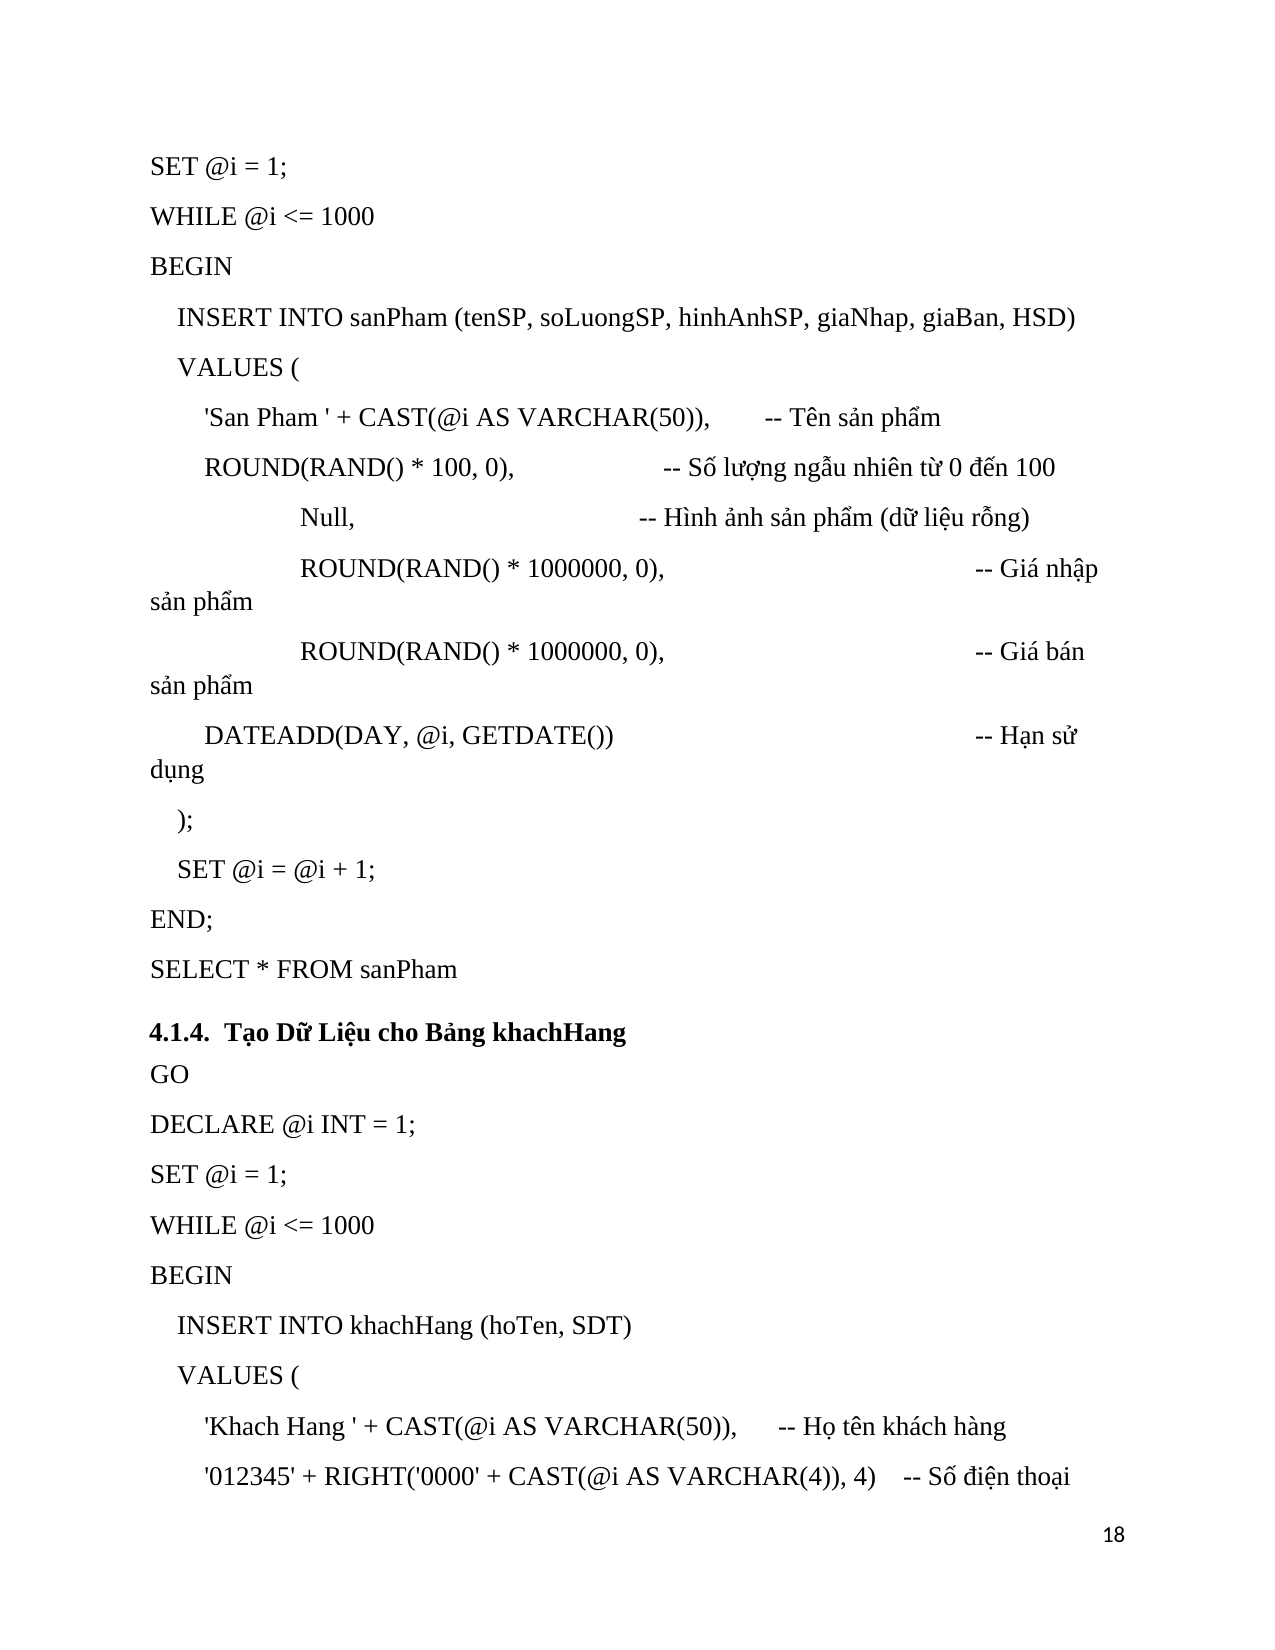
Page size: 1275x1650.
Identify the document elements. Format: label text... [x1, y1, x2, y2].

text SET @i = 1; [150, 150, 1125, 181]
text '012345' + RIGHT('0000' + CAST(@i AS VARCHAR(4)), 4) -- Số điện thoại [150, 1460, 1125, 1491]
text ); [150, 803, 1125, 834]
text ROUND(RAND() * 100, 0), -- Số lượng ngẫu nhiên từ 0 đến 100 [150, 451, 1125, 482]
text BEGIN [150, 250, 1125, 282]
text GO [150, 1058, 1125, 1089]
text Null, -- Hình ảnh sản phẩm (dữ liệu rỗng) [150, 501, 1125, 533]
text ROUND(RAND() * 1000000, 0), -- Giá nhập sản phẩm [150, 552, 1125, 616]
text VALUES ( [150, 351, 1125, 382]
text INSERT INTO khachHang (hoTen, SDT) [150, 1309, 1125, 1340]
text END; [150, 903, 1125, 934]
text VALUES ( [150, 1359, 1125, 1391]
text SELECT * FROM sanPham [150, 953, 1125, 985]
text DECLARE @i INT = 1; [150, 1108, 1125, 1139]
text 'Khach Hang ' + CAST(@i AS VARCHAR(50)), -- Họ tên khách hàng [150, 1409, 1125, 1441]
text SET @i = @i + 1; [150, 853, 1125, 884]
text BEGIN [150, 1259, 1125, 1290]
subtitle Tạo Dữ Liệu cho Bảng khachHang [149, 1016, 1125, 1047]
text 'San Pham ' + CAST(@i AS VARCHAR(50)), -- Tên sản phẩm [150, 401, 1125, 432]
text SET @i = 1; [150, 1158, 1125, 1190]
text DATEADD(DAY, @i, GETDATE()) -- Hạn sử dụng [150, 719, 1125, 784]
text WHILE @i <= 1000 [150, 1209, 1125, 1240]
text INSERT INTO sanPham (tenSP, soLuongSP, hinhAnhSP, giaNhap, giaBan, HSD) [150, 301, 1125, 332]
text WHILE @i <= 1000 [150, 200, 1125, 231]
text ROUND(RAND() * 1000000, 0), -- Giá bán sản phẩm [150, 635, 1125, 700]
